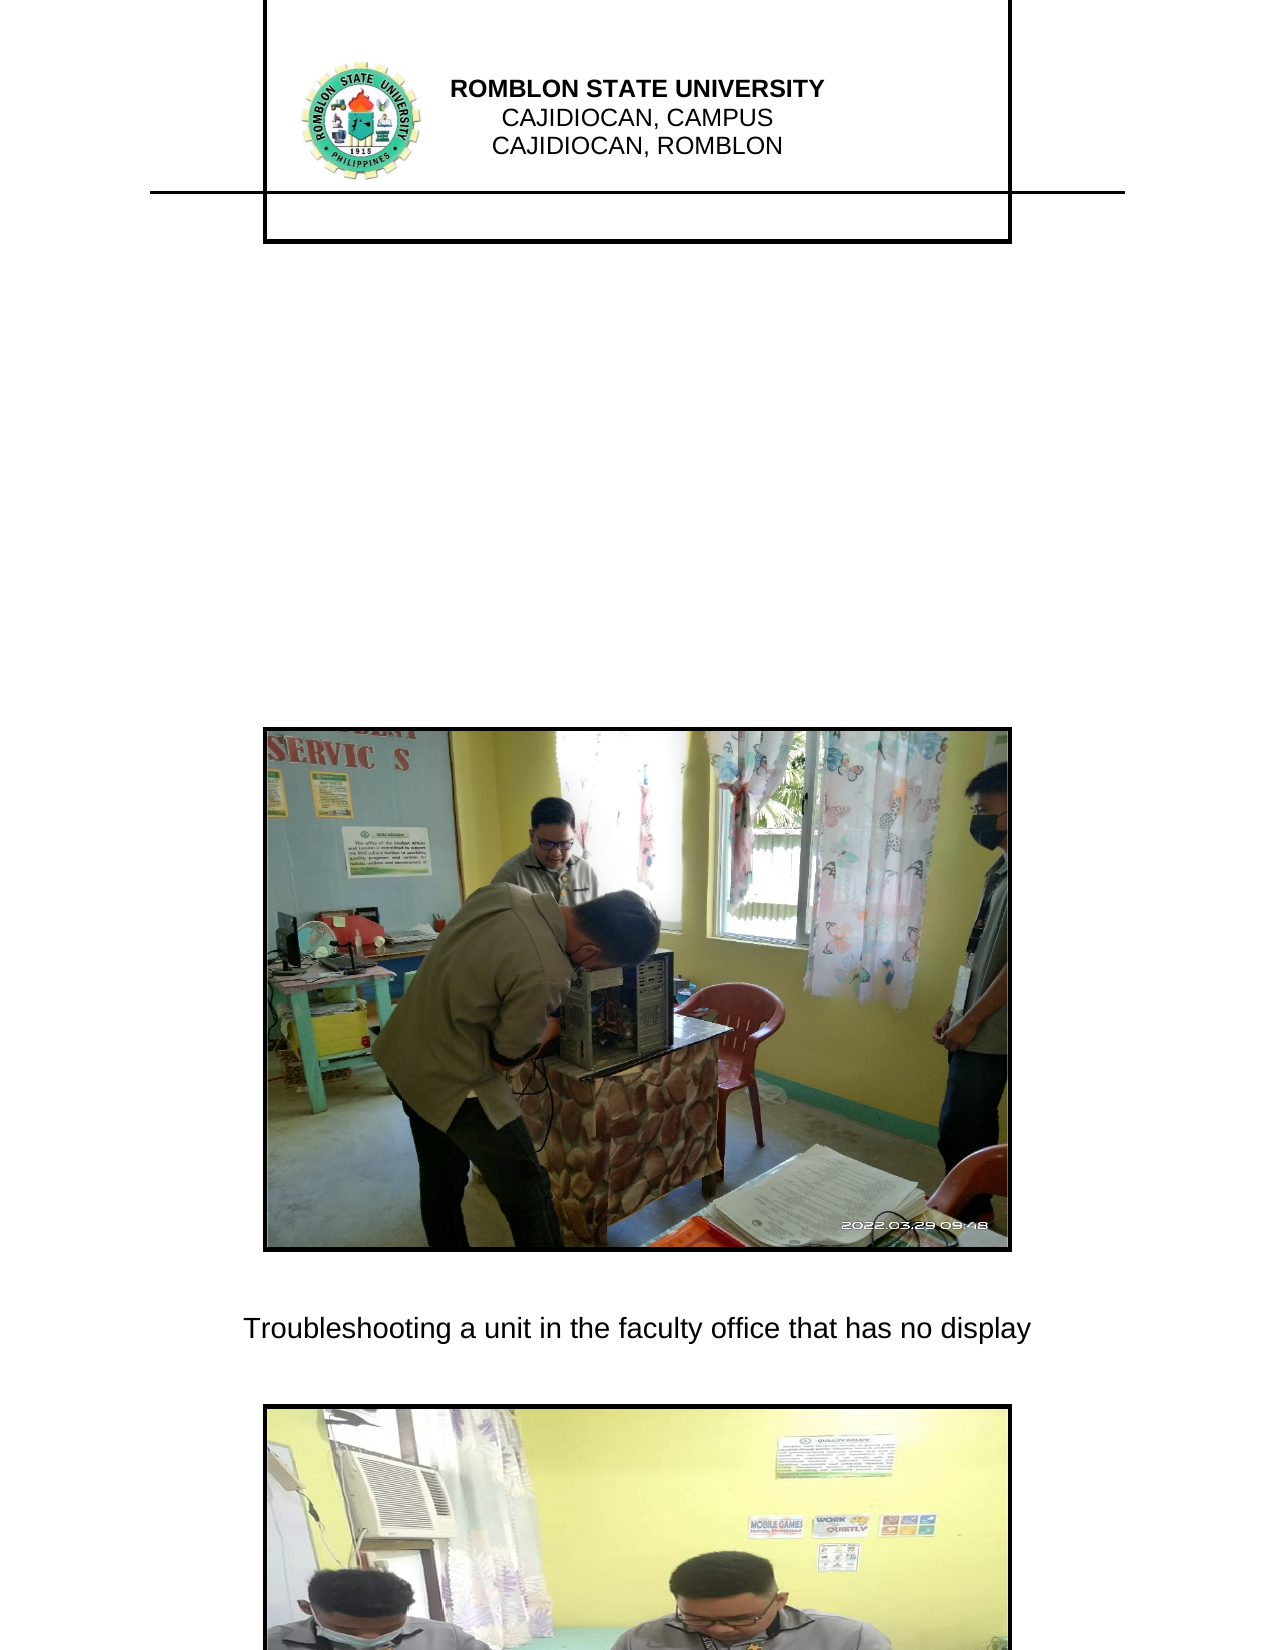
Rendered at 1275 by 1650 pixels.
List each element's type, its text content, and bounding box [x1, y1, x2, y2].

picture [267, 731, 1008, 1247]
picture [311, 71, 411, 170]
picture [267, 1409, 1008, 1650]
text Troubleshooting a unit in the faculty office that has no display [150, 1311, 1125, 1345]
